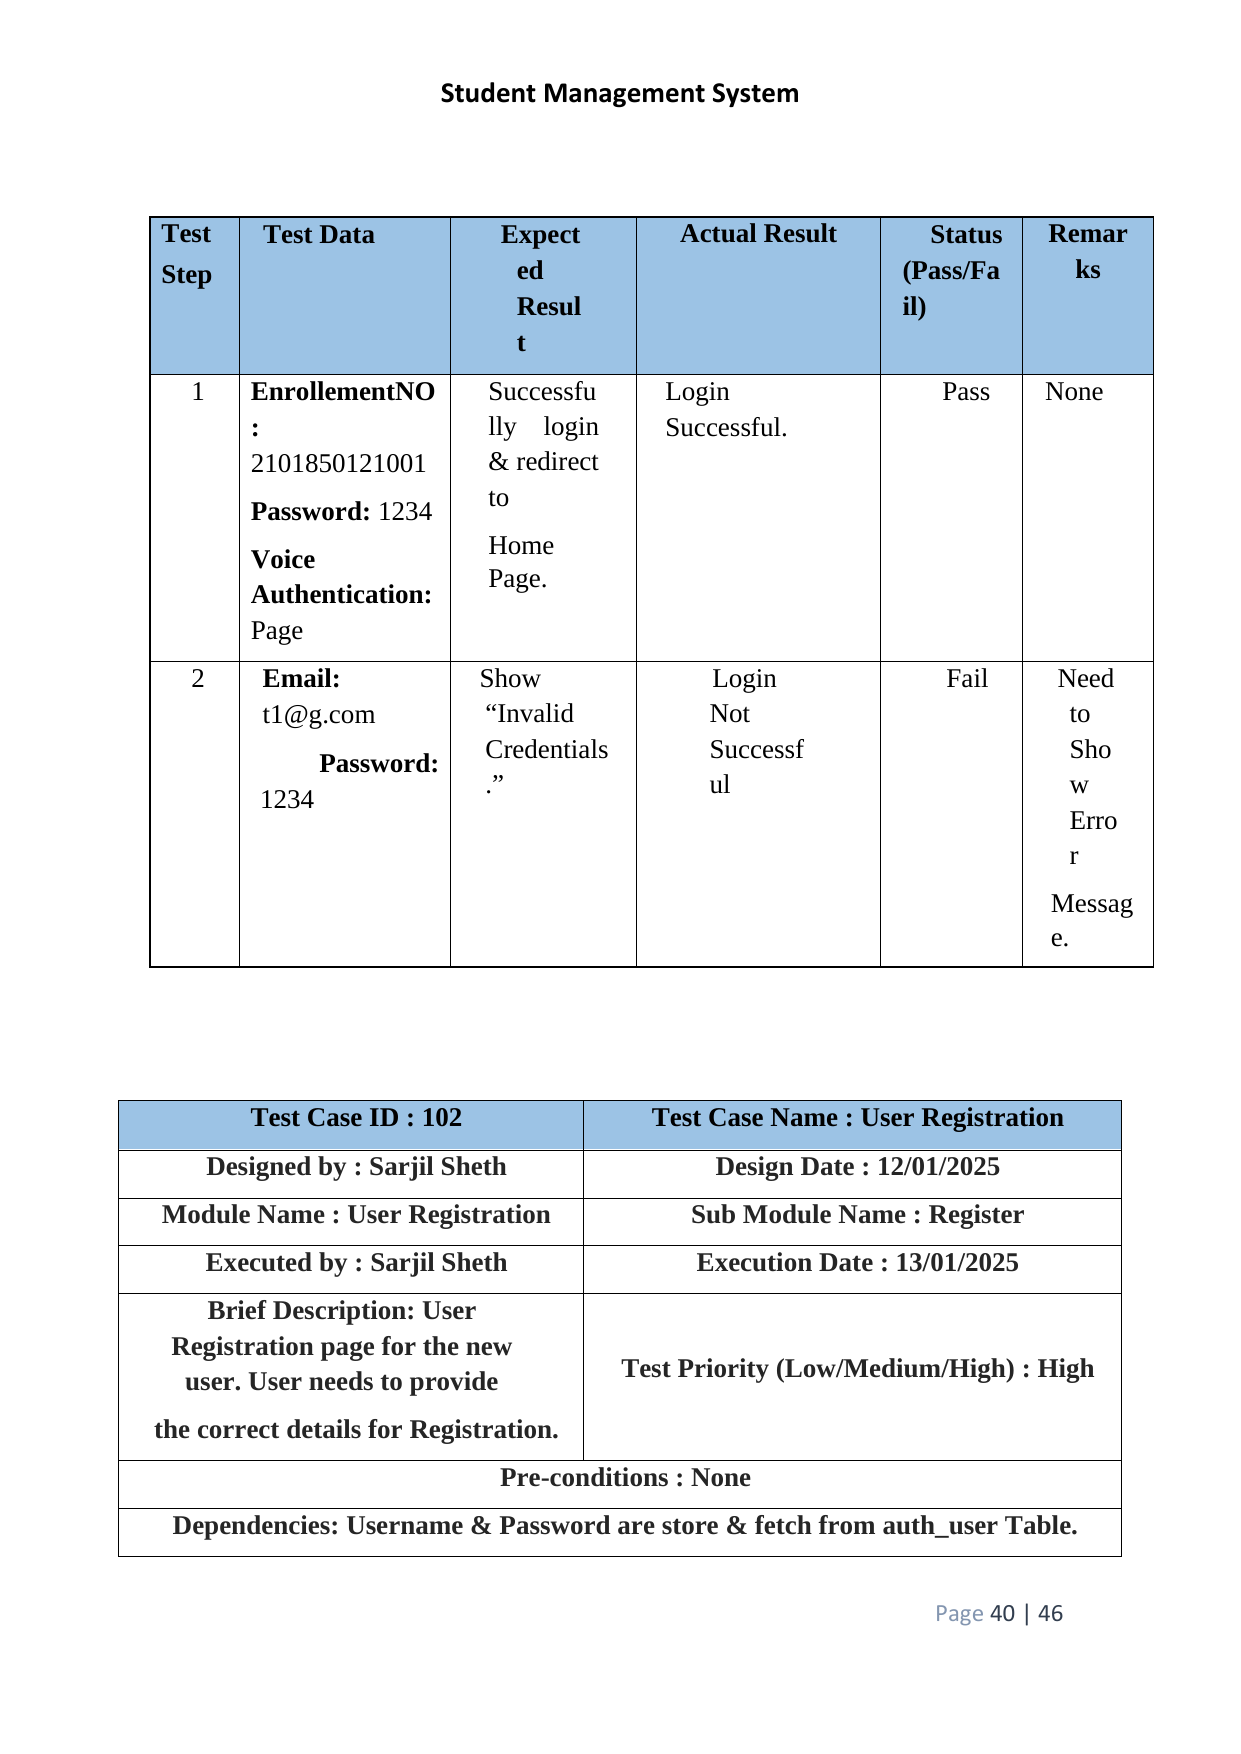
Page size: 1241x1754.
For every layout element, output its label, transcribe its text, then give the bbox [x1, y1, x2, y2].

table_cell Pass [881, 375, 1022, 661]
table_cell Successfully login & redirect to Home Page. [451, 375, 636, 661]
table_cell Sub Module Name : Register [584, 1199, 1121, 1245]
table_cell Designed by : Sarjil Sheth [119, 1151, 583, 1197]
table_cell Login Not Successful [637, 662, 880, 966]
table_cell Design Date : 12/01/2025 [584, 1151, 1121, 1197]
table_cell Login Successful. [637, 375, 880, 661]
table_cell Need to Show Error Message. [1023, 662, 1153, 966]
table_cell 2 [151, 662, 239, 966]
table_header Expected Result [451, 218, 636, 374]
table_header Test Case Name : User Registration [584, 1101, 1121, 1149]
table_cell Dependencies: Username & Password are store & fetch from auth_user Table. [119, 1509, 1121, 1556]
table_cell Test Priority (Low/Medium/High) : High [584, 1294, 1121, 1460]
table_cell None [1023, 375, 1153, 661]
table_header Test Data [240, 218, 450, 374]
table_header Remarks [1023, 218, 1153, 374]
table_cell EnrollementNO: 2101850121001 Password: 1234 Voice Authentication: Page [240, 375, 450, 661]
table_cell Executed by : Sarjil Sheth [119, 1246, 583, 1293]
table_header Status (Pass/Fail) [881, 218, 1022, 374]
table_cell Pre-conditions : None [119, 1461, 1121, 1508]
table_cell Execution Date : 13/01/2025 [584, 1246, 1121, 1293]
table_cell Fail [881, 662, 1022, 966]
table_cell Brief Description: User Registration page for the new user. User needs to provide the correct details for Registration. [119, 1294, 583, 1460]
table_header Test Case ID : 102 [119, 1101, 583, 1149]
table_cell Module Name : User Registration [119, 1199, 583, 1245]
table_cell Email: t1@g.com Password: 1234 [240, 662, 450, 966]
table_cell 1 [151, 375, 239, 661]
table_header Test Step [151, 218, 239, 374]
table_header Actual Result [637, 218, 880, 374]
table_cell Show “Invalid Credentials.” [451, 662, 636, 966]
